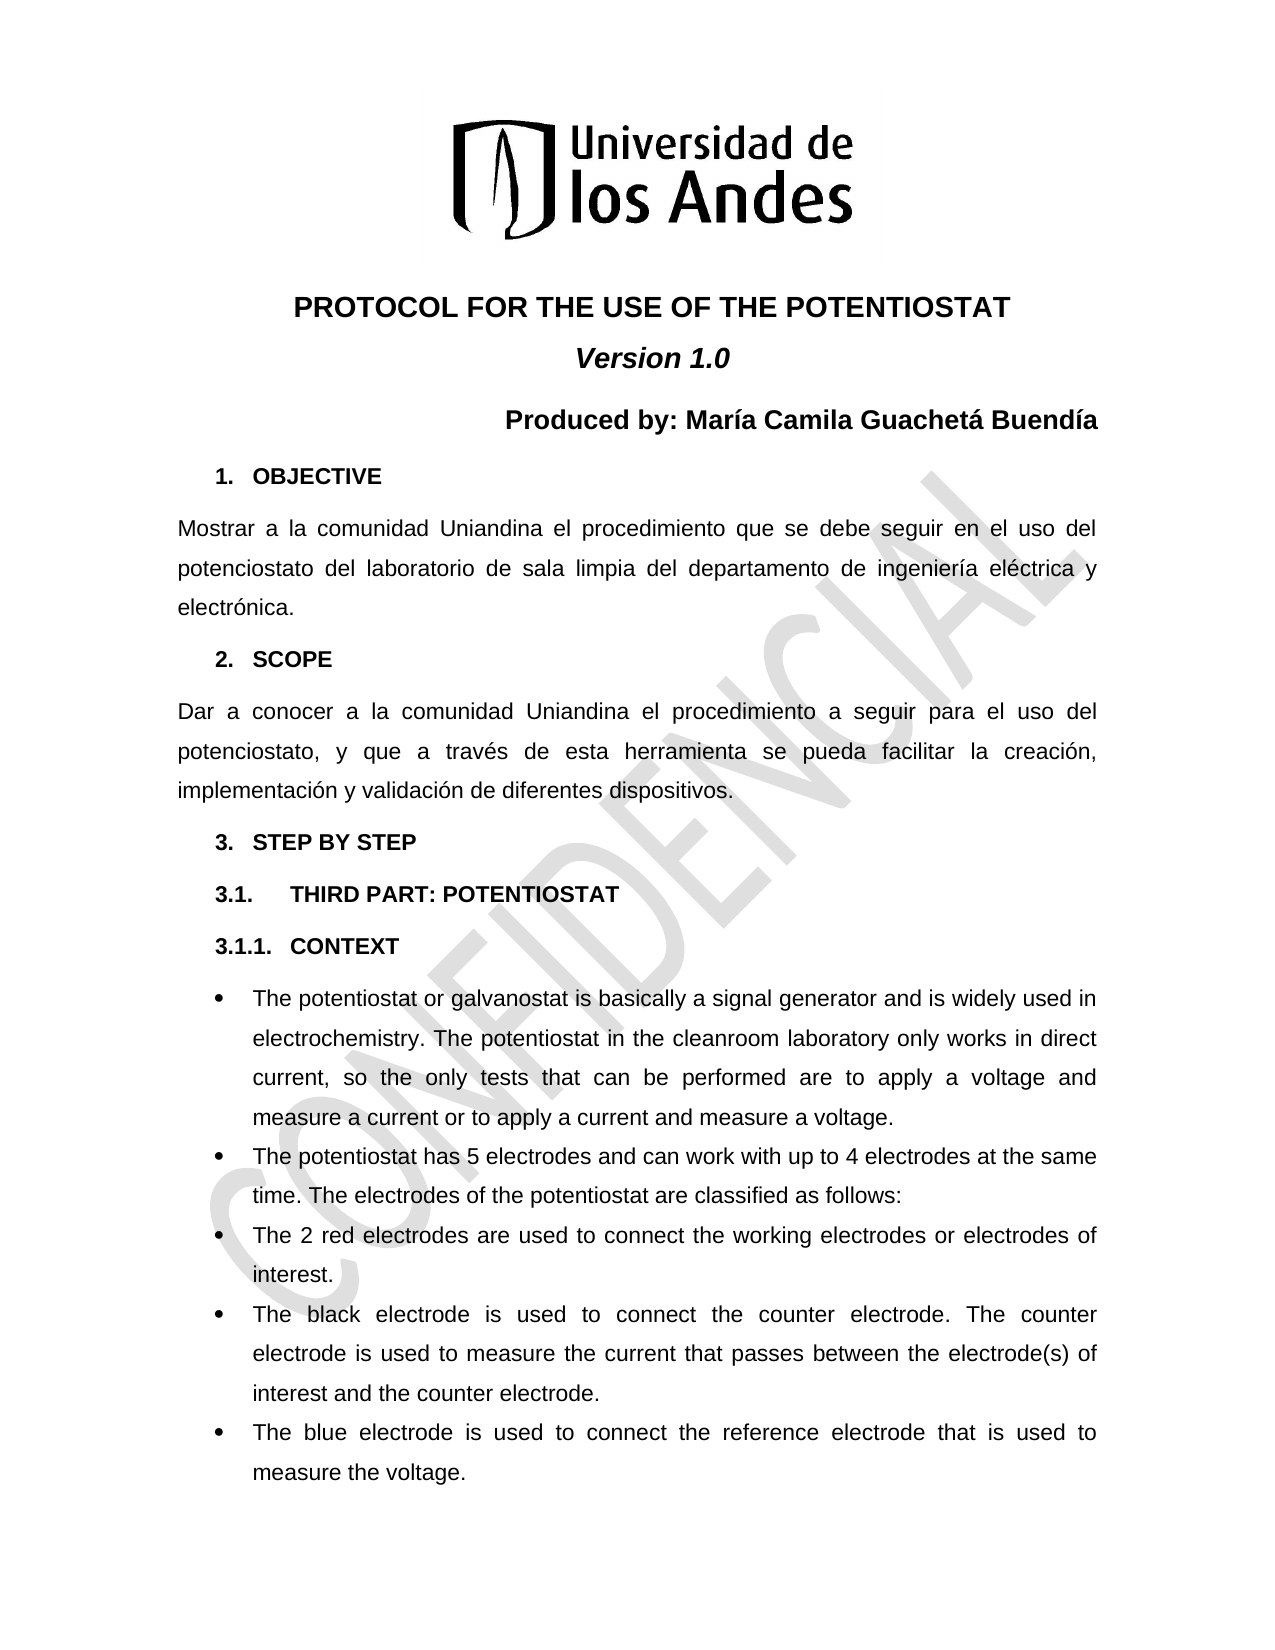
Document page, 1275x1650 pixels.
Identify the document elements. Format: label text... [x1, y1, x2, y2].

picture [419, 86, 885, 266]
subtitle CONTEXT [215, 933, 1098, 959]
list The 2 red electrodes are used to connect the working electrodes or electrodes of interest. [215, 1222, 1098, 1288]
text Dar a conocer a la comunidad Uniandina el procedimiento a seguir para el uso del potenciostato, y que a través de esta herramienta se pueda facilitar la creación, implementación y validación de diferentes dispositivos. [177, 698, 1098, 803]
list The blue electrode is used to connect the reference electrode that is used to measure the voltage. [215, 1419, 1098, 1485]
text Mostrar a la comunidad Uniandina el procedimiento que se debe seguir en el uso del potenciostato del laboratorio de sala limpia del departamento de ingeniería eléctrica y electrónica. [177, 515, 1098, 621]
text PROTOCOL FOR THE USE OF THE POTENTIOSTAT [207, 290, 1098, 324]
subtitle OBJECTIVE [215, 463, 1098, 490]
subtitle THIRD PART: POTENTIOSTAT [215, 881, 1098, 907]
list The potentiostat has 5 electrodes and can work with up to 4 electrodes at the same time. The electrodes of the potentiostat are classified as follows: [215, 1143, 1098, 1209]
text Produced by: María Camila Guachetá Buendía [207, 404, 1098, 435]
subtitle SCOPE [215, 646, 1098, 673]
text Version 1.0 [207, 341, 1098, 375]
list The potentiostat or galvanostat is basically a signal generator and is widely used in electrochemistry. The potentiostat in the cleanroom laboratory only works in direct current, so the only tests that can be performed are to apply a voltage and measure a current or to apply a current and measure a voltage. [215, 985, 1098, 1130]
list The black electrode is used to connect the counter electrode. The counter electrode is used to measure the current that passes between the electrode(s) of interest and the counter electrode. [215, 1301, 1098, 1406]
subtitle STEP BY STEP [215, 829, 1098, 856]
